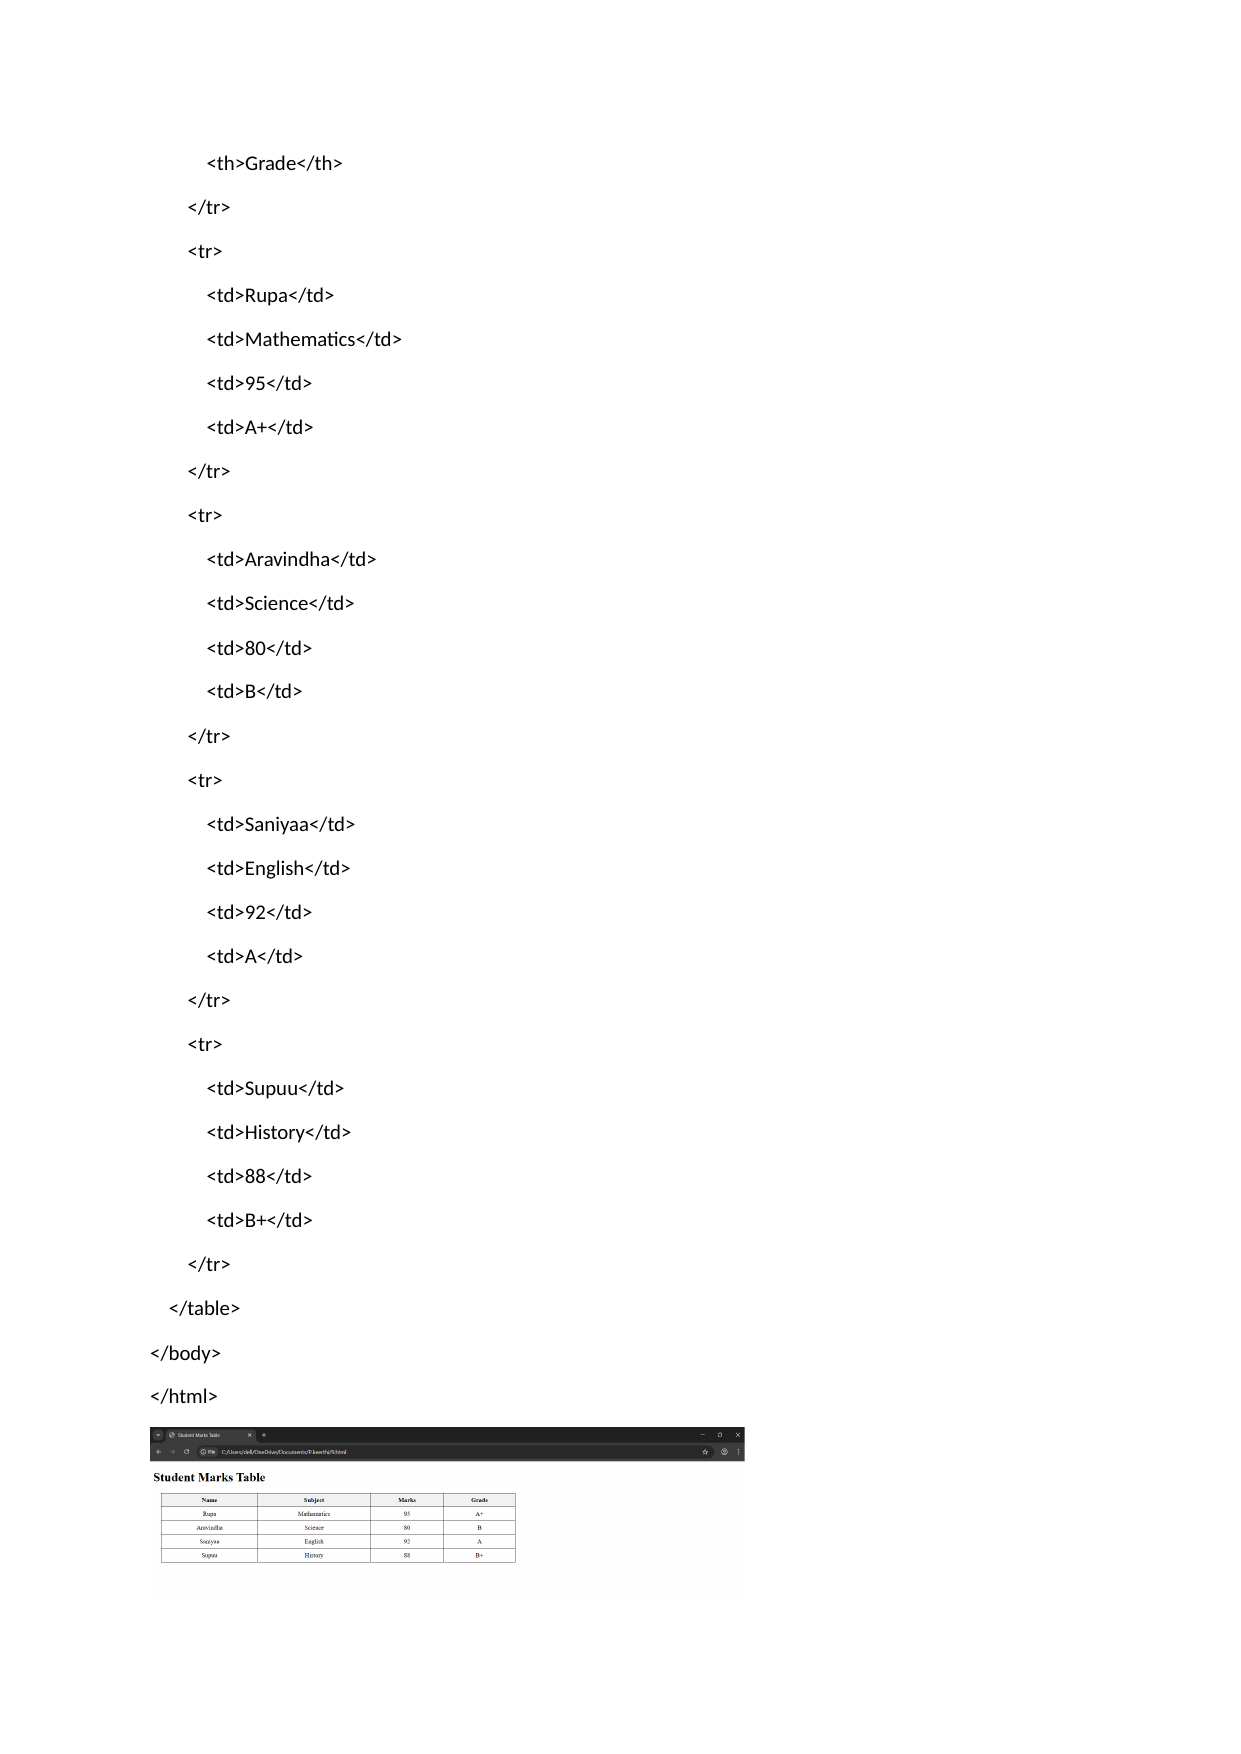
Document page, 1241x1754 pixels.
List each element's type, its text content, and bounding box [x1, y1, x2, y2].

text </body> [150, 1340, 1090, 1365]
text </tr> [150, 1252, 1090, 1277]
text <td>Mathematics</td> [150, 326, 1090, 352]
text </table> [150, 1296, 1090, 1321]
text <td>92</td> [150, 899, 1090, 924]
text </tr> [150, 458, 1090, 484]
text <tr> [150, 502, 1090, 528]
text <td>88</td> [150, 1163, 1090, 1189]
text </tr> [150, 987, 1090, 1013]
text <tr> [150, 767, 1090, 792]
text <th>Grade</th> [150, 150, 1090, 175]
text <td>Rupa</td> [150, 282, 1090, 308]
text </tr> [150, 723, 1090, 748]
text <tr> [150, 1031, 1090, 1057]
text <tr> [150, 238, 1090, 263]
text <td>English</td> [150, 855, 1090, 880]
text </tr> [150, 194, 1090, 219]
text <td>History</td> [150, 1119, 1090, 1145]
text </html> [150, 1384, 1090, 1409]
text <td>Science</td> [150, 591, 1090, 616]
text <td>Aravindha</td> [150, 547, 1090, 572]
picture [150, 1427, 745, 1595]
text <td>A+</td> [150, 414, 1090, 440]
text <td>B</td> [150, 679, 1090, 704]
text <td>80</td> [150, 635, 1090, 660]
text <td>B+</td> [150, 1207, 1090, 1233]
text <td>Saniyaa</td> [150, 811, 1090, 836]
text <td>Supuu</td> [150, 1075, 1090, 1101]
text <td>A</td> [150, 943, 1090, 968]
text <td>95</td> [150, 370, 1090, 396]
